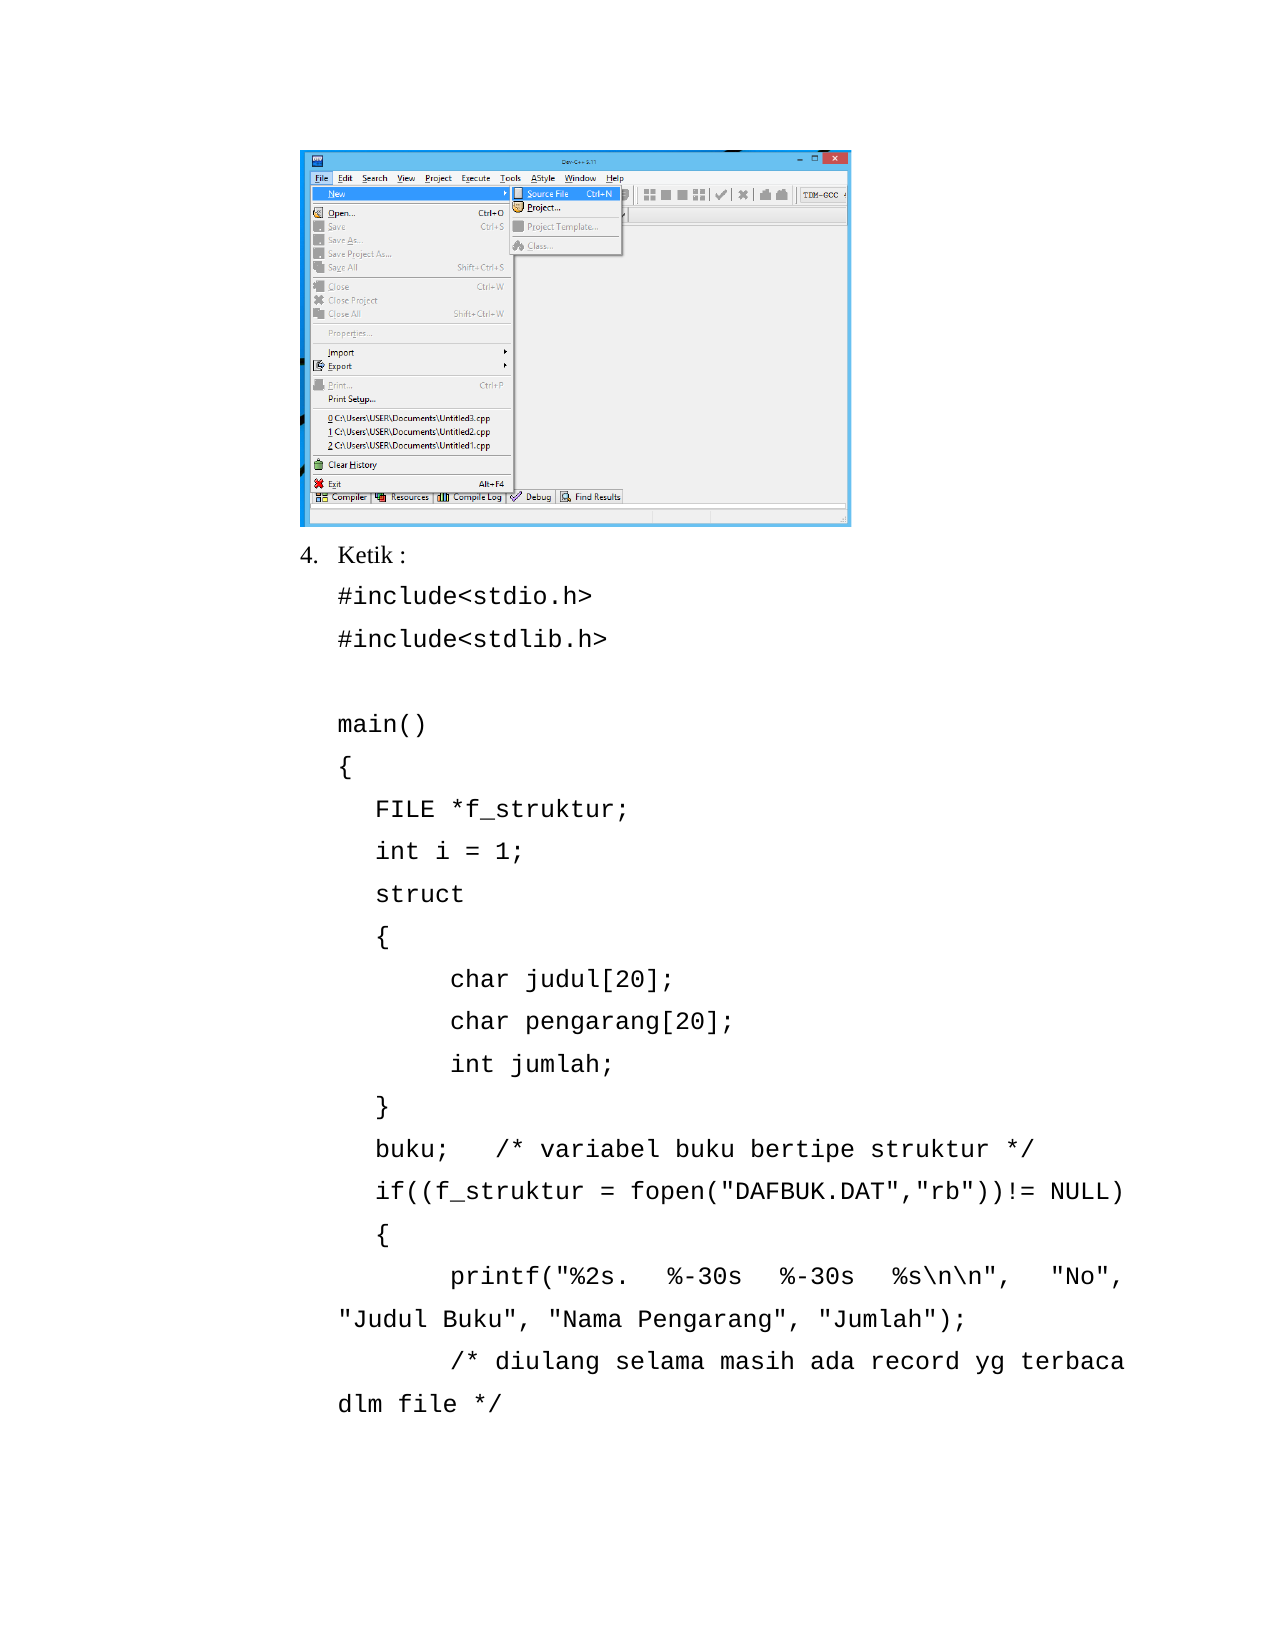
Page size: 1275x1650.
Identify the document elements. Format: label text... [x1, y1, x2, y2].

list { [337, 924, 1125, 952]
list buku; /* variabel buku bertipe struktur */ [337, 1136, 1125, 1164]
list FILE *f_struktur; [337, 796, 1125, 824]
list int i = 1; [337, 839, 1125, 867]
list } [337, 1094, 1125, 1122]
list #include<stdio.h> [337, 584, 1125, 612]
list char pengarang[20]; [337, 1009, 1125, 1037]
list /* diulang selama masih ada record yg terbaca dlm file */ [337, 1349, 1125, 1419]
list main() [337, 711, 1125, 739]
picture [300, 150, 852, 527]
list struct [337, 881, 1125, 909]
list printf("%2s. %-30s %-30s %s\n\n", "No", "Judul Buku", "Nama Pengarang", "Jumlah"); [337, 1264, 1125, 1334]
list Ketik : [300, 541, 1125, 569]
list { [337, 1221, 1125, 1249]
list int jumlah; [337, 1051, 1125, 1079]
list char judul[20]; [337, 966, 1125, 994]
list { [337, 754, 1125, 782]
list #include<stdlib.h> [337, 626, 1125, 654]
list if((f_struktur = fopen("DAFBUK.DAT","rb"))!= NULL) [337, 1179, 1125, 1207]
